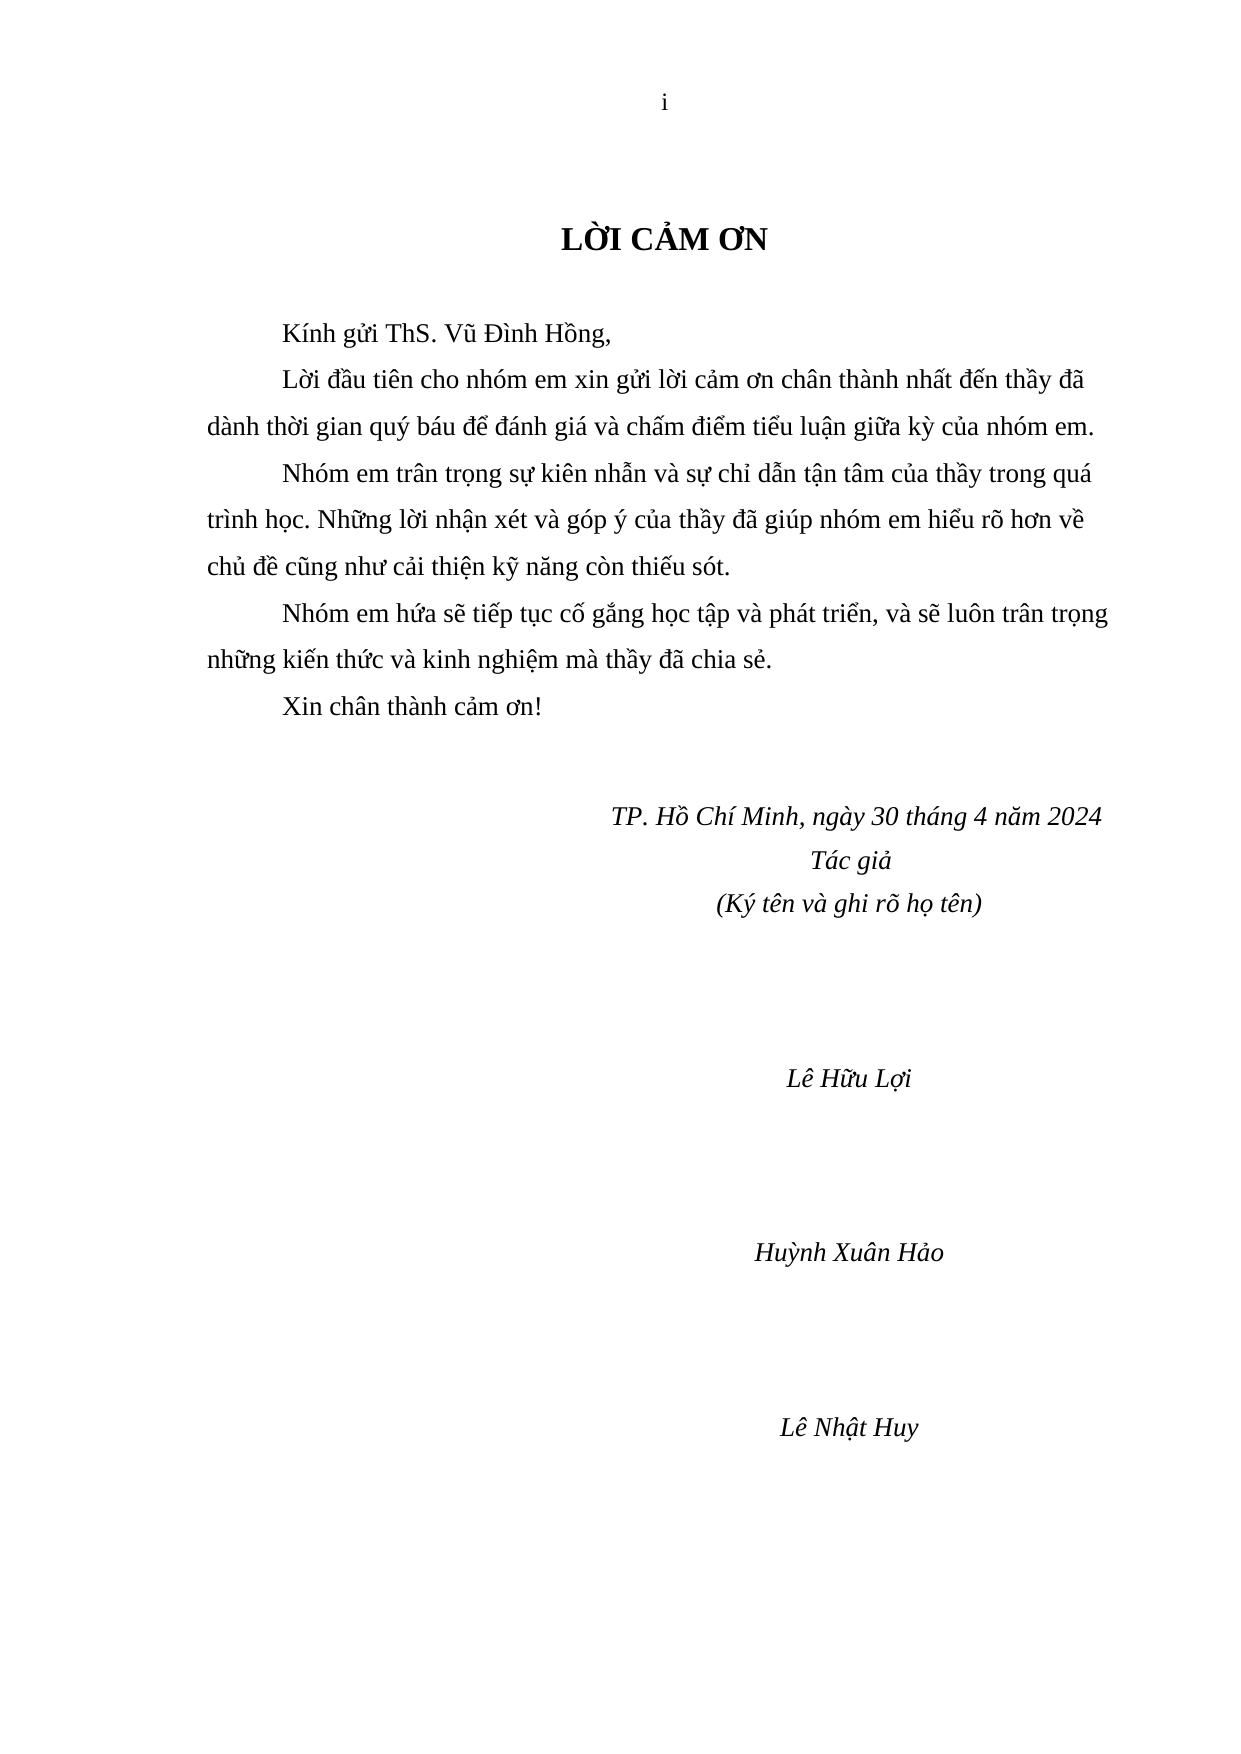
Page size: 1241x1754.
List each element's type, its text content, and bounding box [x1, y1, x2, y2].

text Nhóm em hứa sẽ tiếp tục cố gắng học tập và phát triển, và sẽ luôn trân trọng những kiến thức và kinh nghiệm mà thầy đã chia sẻ. [207, 597, 1122, 674]
text Nhóm em trân trọng sự kiên nhẫn và sự chỉ dẫn tận tâm của thầy trong quá trình học. Những lời nhận xét và góp ý của thầy đã giúp nhóm em hiểu rõ hơn về chủ đề cũng như cải thiện kỹ năng còn thiếu sót. [207, 457, 1122, 581]
text TP. Hồ Chí Minh, ngày 30 tháng 4 năm 2024 [582, 800, 1122, 831]
text Tác giả [582, 844, 1122, 875]
text (Ký tên và ghi rõ họ tên) [541, 887, 1122, 918]
text Lời đầu tiên cho nhóm em xin gửi lời cảm ơn chân thành nhất đến thầy đã dành thời gian quý báu để đánh giá và chấm điểm tiểu luận giữa kỳ của nhóm em. [207, 363, 1122, 441]
text LỜI CẢM ƠN [207, 219, 1122, 258]
text Lê Nhật Huy [541, 1411, 1122, 1442]
text Kính gửi ThS. Vũ Đình Hồng, [207, 317, 1122, 348]
text Huỳnh Xuân Hảo [541, 1237, 1122, 1268]
text Lê Hữu Lợi [541, 1062, 1122, 1093]
text Xin chân thành cảm ơn! [207, 690, 1122, 721]
